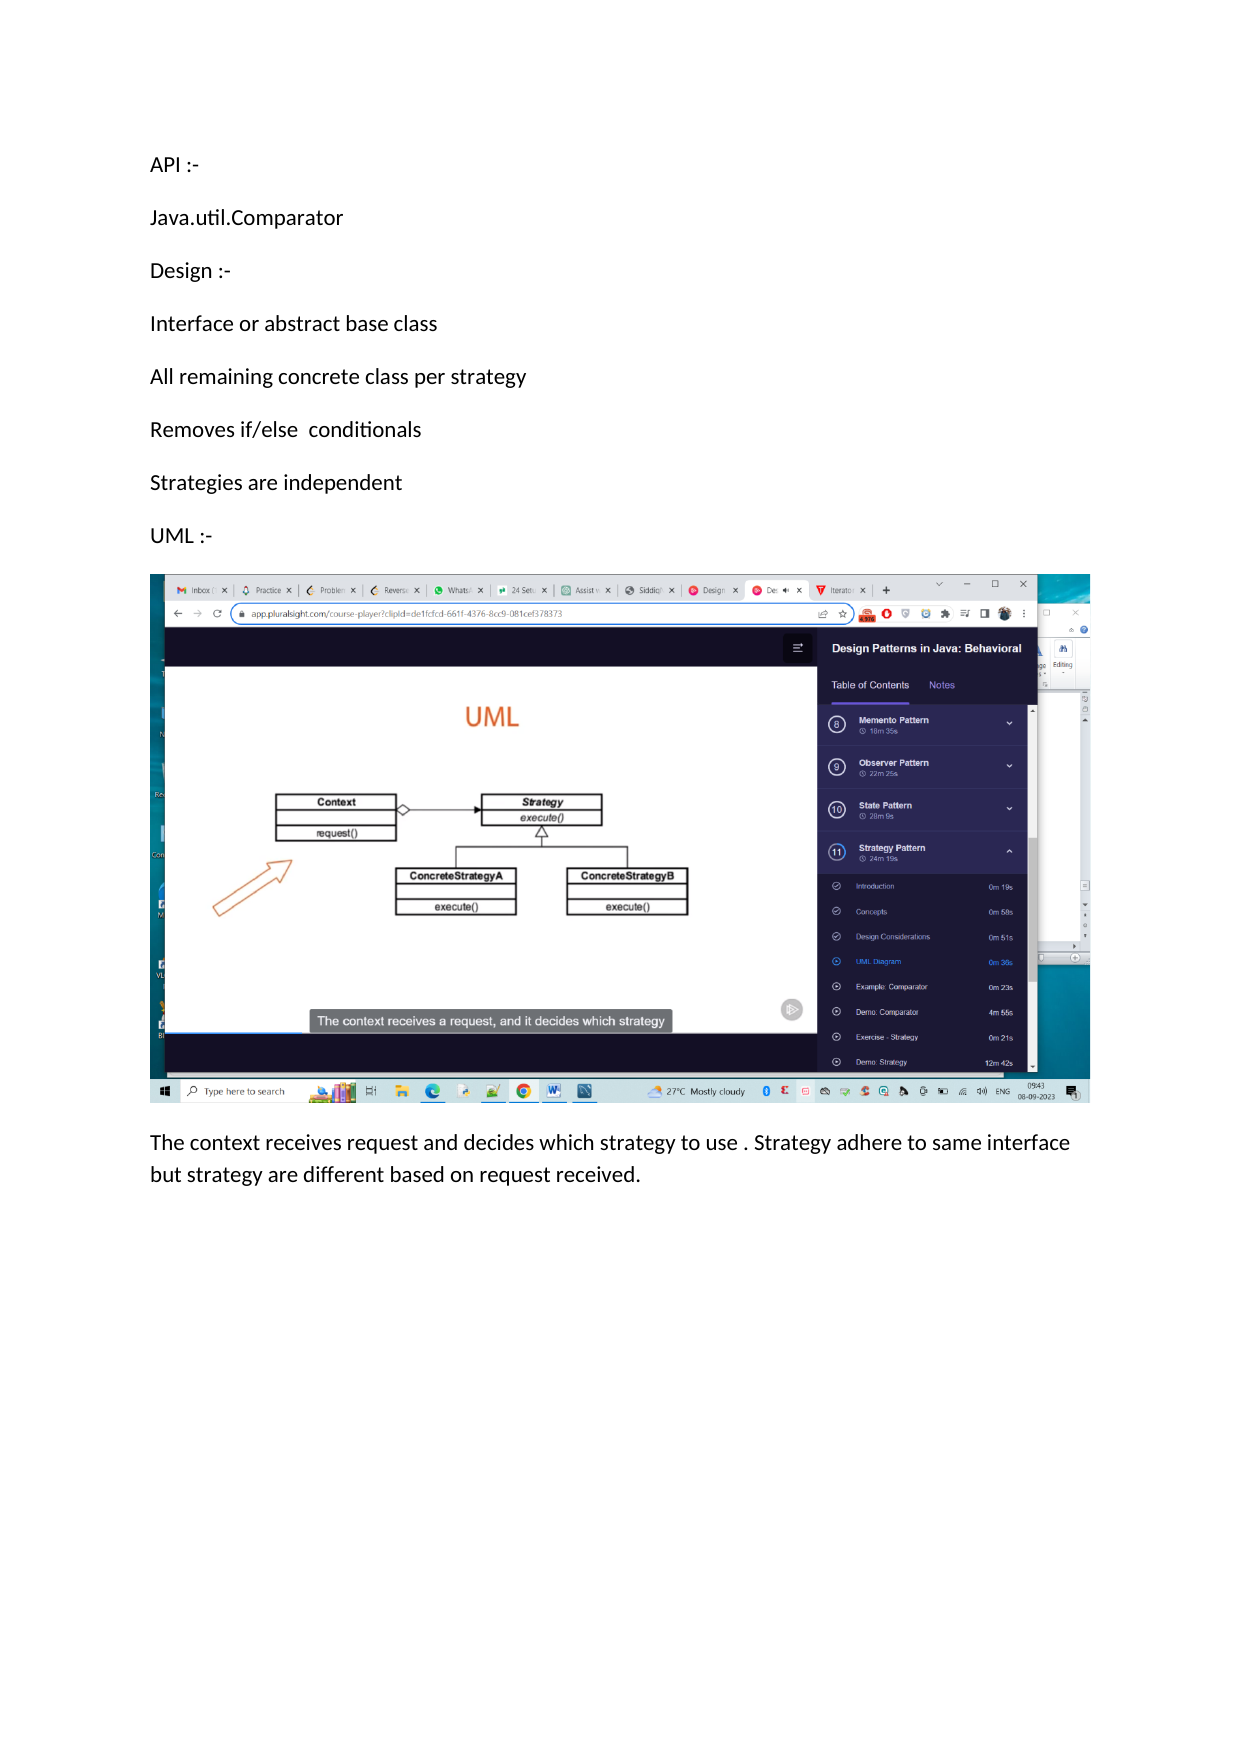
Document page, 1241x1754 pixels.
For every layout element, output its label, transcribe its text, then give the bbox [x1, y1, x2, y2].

text All remaining concrete class per strategy [150, 362, 1090, 390]
text Interface or abstract base class [150, 309, 1090, 337]
text UML :- [150, 521, 1090, 549]
text Removes if/else conditionals [150, 415, 1090, 443]
picture [150, 574, 1091, 1103]
text API :- [150, 150, 1090, 178]
text Strategies are independent [150, 468, 1090, 496]
text Java.util.Comparator [150, 203, 1090, 231]
text The context receives request and decides which strategy to use . Strategy adhere to same interface but strategy are different based on request received. [150, 1128, 1090, 1188]
text Design :- [150, 256, 1090, 284]
